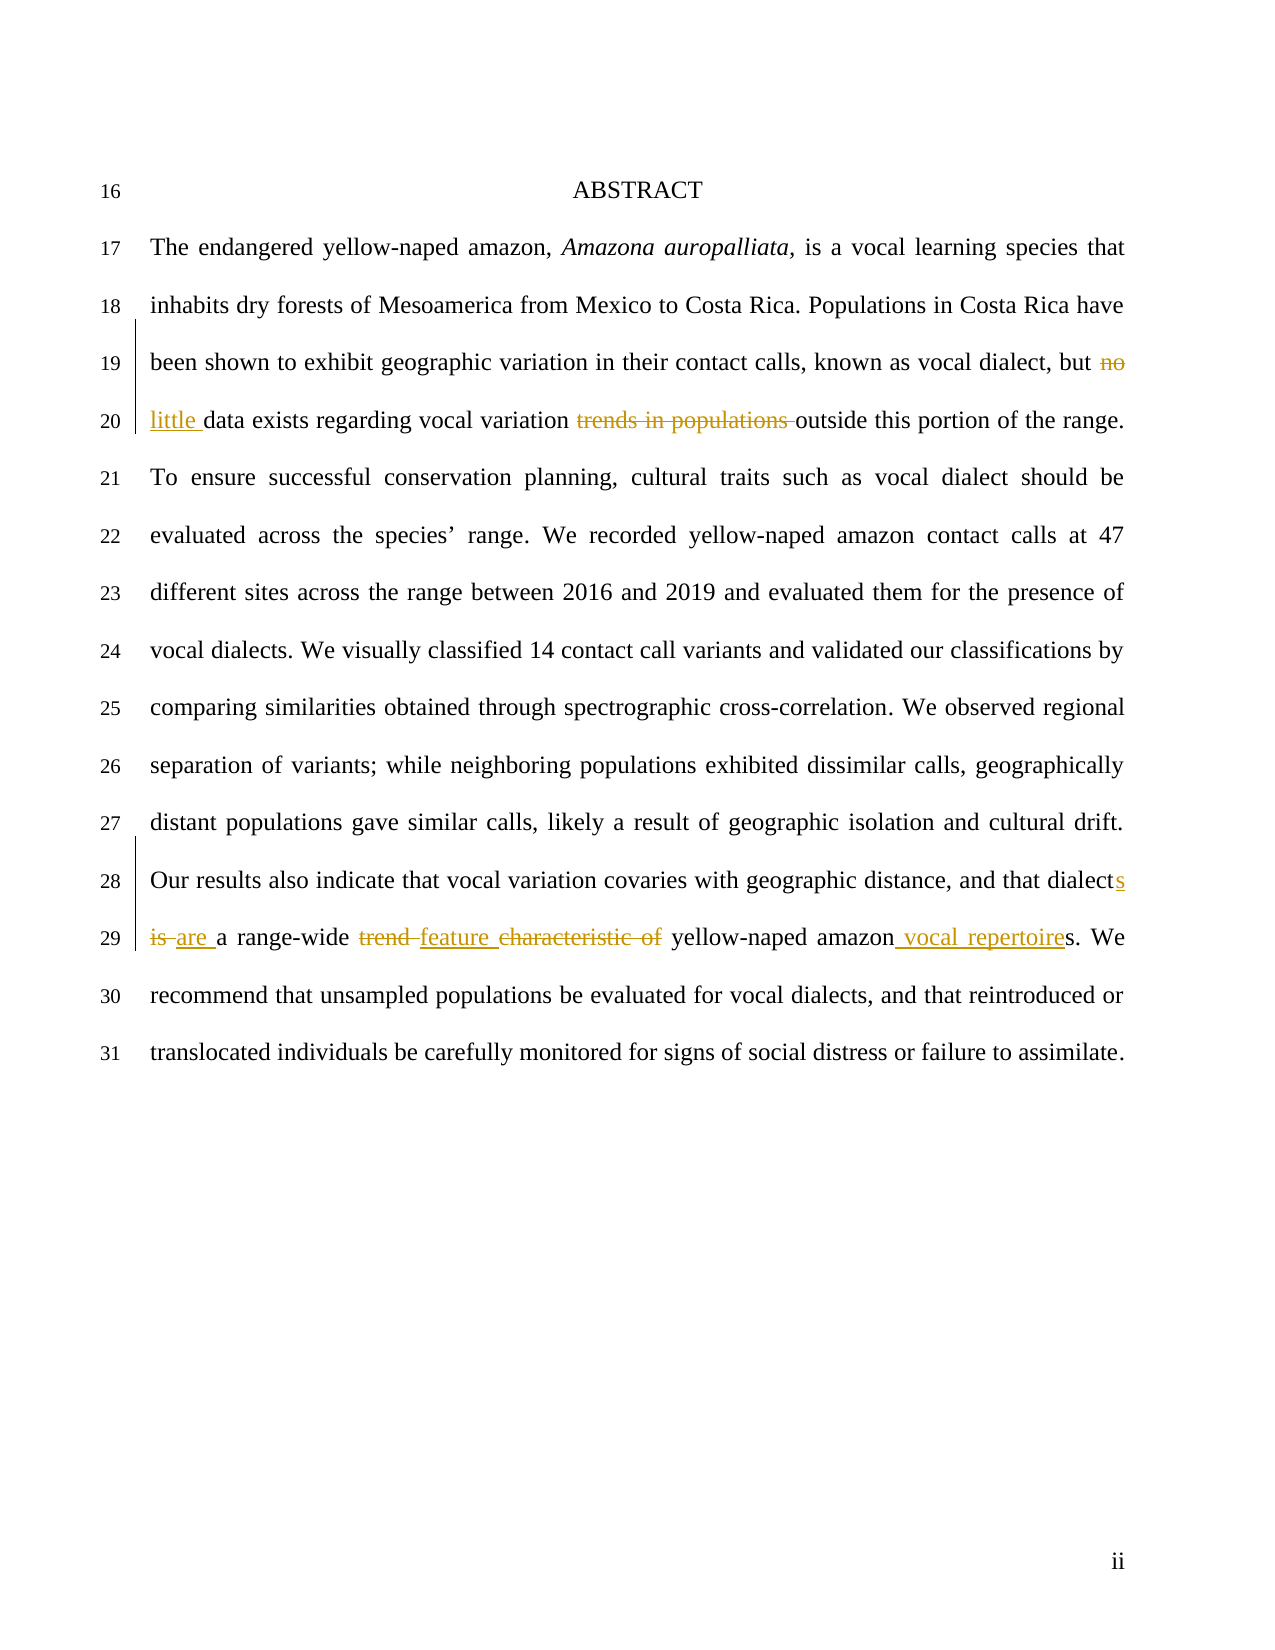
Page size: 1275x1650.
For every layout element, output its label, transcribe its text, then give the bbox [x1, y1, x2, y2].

subtitle ABSTRACT [150, 175, 1125, 204]
text The endangered yellow-naped amazon, Amazona auropalliata, is a vocal learning species that inhabits dry forests of Mesoamerica from Mexico to Costa Rica. Populations in Costa Rica have been shown to exhibit geographic variation in their contact calls, known as vocal dialect, but data exists regarding vocal variation outside this portion of the range. To ensure successful conservation planning, cultural traits such as vocal dialect should be evaluated across the species’ range. We recorded yellow-naped amazon contact calls at 47 different sites across the range between 2016 and 2019 and evaluated them for the presence of vocal dialects. We visually classified 14 contact call variants and validated our classifications by comparing similarities obtained through spectrographic cross-correlation. We observed regional separation of variants; while neighboring populations exhibited dissimilar calls, geographically distant populations gave similar calls, likely a result of geographic isolation and cultural drift. Our results also indicate that vocal variation covaries with geographic distance, and that dialect a range-wide yellow-naped amazons. We recommend that unsampled populations be evaluated for vocal dialects, and that reintroduced or translocated individuals be carefully monitored for signs of social distress or failure to assimilate. [150, 232, 1125, 1066]
